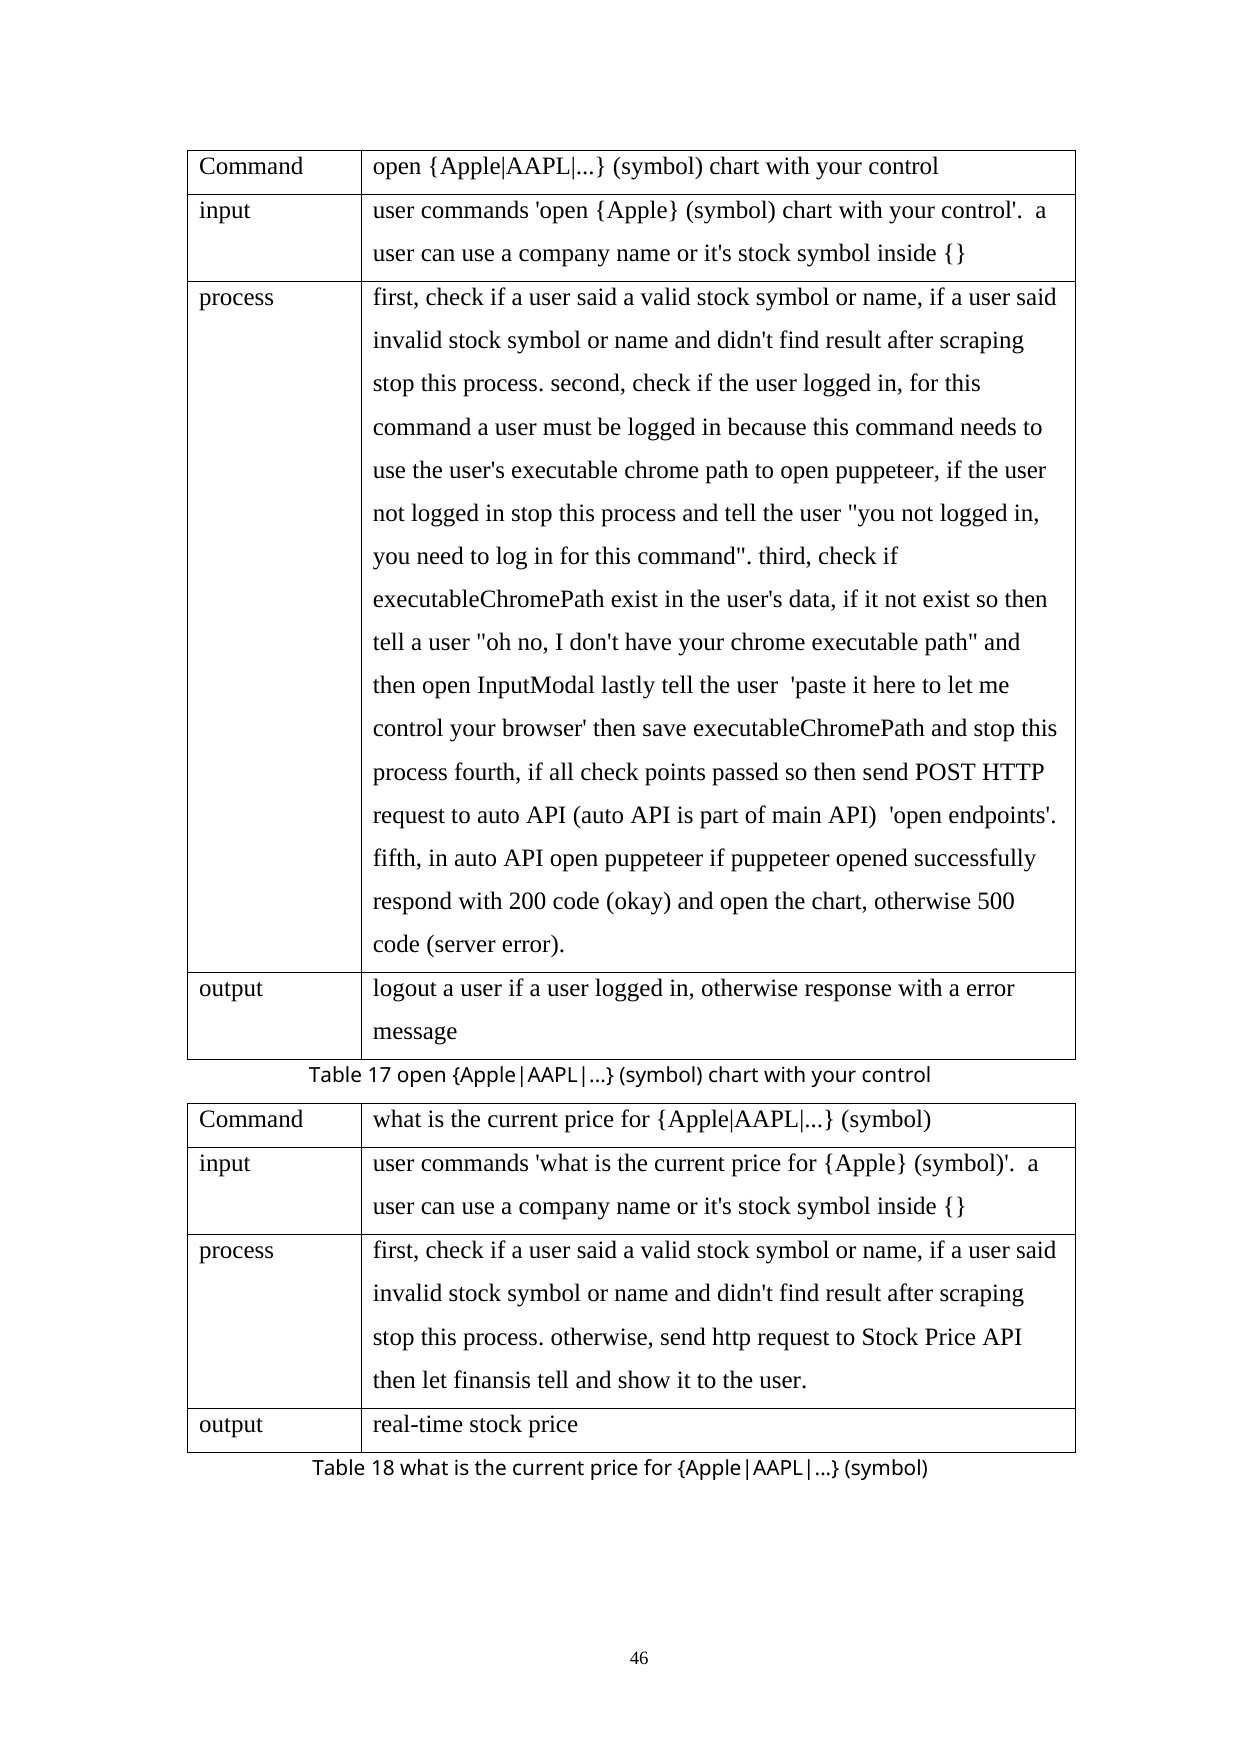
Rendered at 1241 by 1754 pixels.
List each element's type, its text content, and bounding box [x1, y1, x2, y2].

table_cell first, check if a user said a valid stock symbol or name, if a user said invalid stock symbol or name and didn't find result after scraping stop this process. otherwise, send http request to Stock Price API then let finansis tell and show it to the user. [362, 1235, 1075, 1408]
table_cell user commands 'what is the current price for {Apple} (symbol)'. a user can use a company name or it's stock symbol inside {} [362, 1148, 1075, 1234]
table_cell logout a user if a user logged in, otherwise response with a error message [362, 973, 1075, 1059]
table_cell user commands 'open {Apple} (symbol) chart with your control'. a user can use a company name or it's stock symbol inside {} [362, 195, 1075, 281]
text Table 17 open {Apple|AAPL|...} (symbol) chart with your control [187, 1060, 1053, 1089]
table_header open {Apple|AAPL|...} (symbol) chart with your control [362, 151, 1075, 194]
table_header Command [188, 1104, 361, 1147]
table_cell output [188, 973, 361, 1059]
table_cell input [188, 1148, 361, 1234]
table_cell real-time stock price [362, 1409, 1075, 1452]
table_cell process [188, 282, 361, 972]
table_cell output [188, 1409, 361, 1452]
table_header Command [188, 151, 361, 194]
table_cell first, check if a user said a valid stock symbol or name, if a user said invalid stock symbol or name and didn't find result after scraping stop this process. second, check if the user logged in, for this command a user must be logged in because this command needs to use the user's executable chrome path to open puppeteer, if the user not logged in stop this process and tell the user "you not logged in, you need to log in for this command". third, check if executableChromePath exist in the user's data, if it not exist so then tell a user "oh no, I don't have your chrome executable path" and then open InputModal lastly tell the user 'paste it here to let me control your browser' then save executableChromePath and stop this process fourth, if all check points passed so then send POST HTTP request to auto API (auto API is part of main API) 'open endpoints'. fifth, in auto API open puppeteer if puppeteer opened successfully respond with 200 code (okay) and open the chart, otherwise 500 code (server error). [362, 282, 1075, 972]
text Table 18 what is the current price for {Apple|AAPL|...} (symbol) [187, 1453, 1053, 1481]
table_header what is the current price for {Apple|AAPL|...} (symbol) [362, 1104, 1075, 1147]
table_cell process [188, 1235, 361, 1408]
table_cell input [188, 195, 361, 281]
